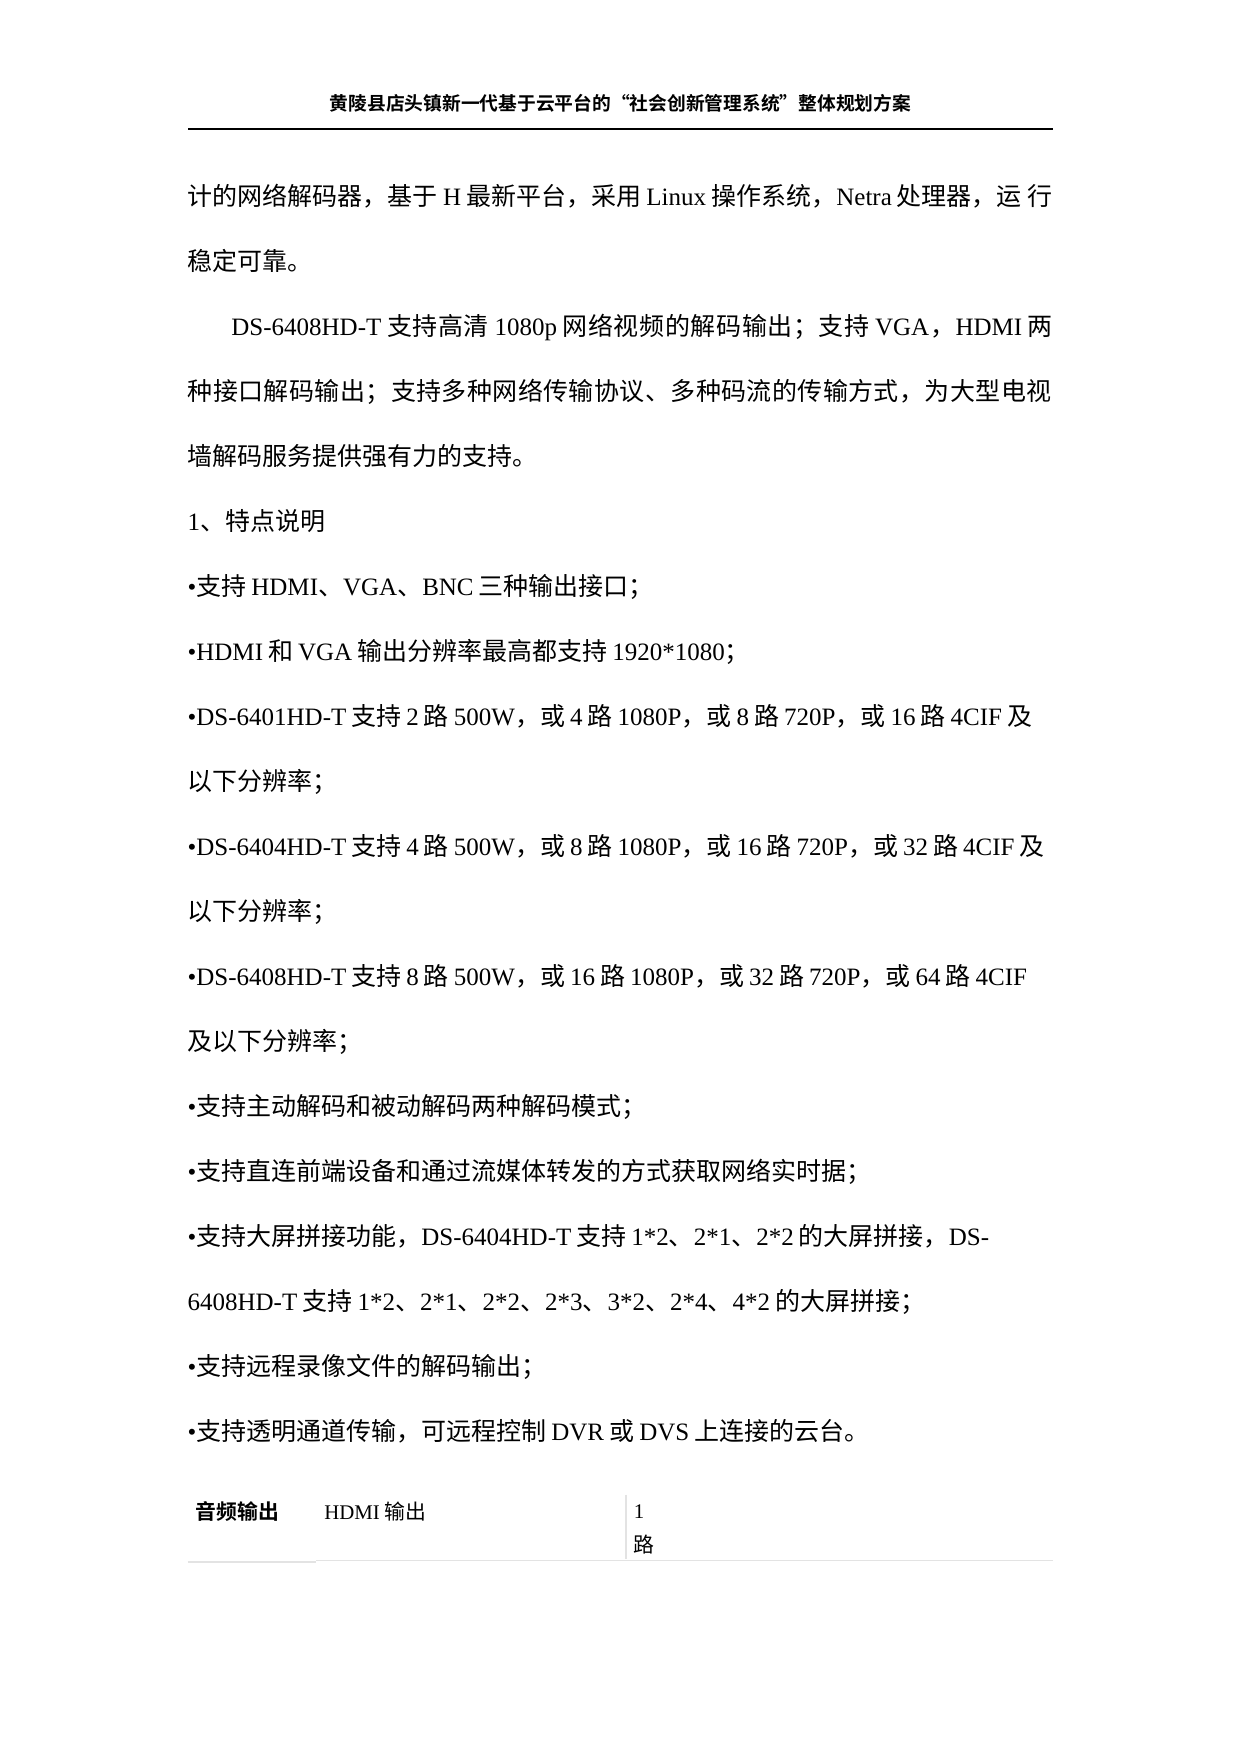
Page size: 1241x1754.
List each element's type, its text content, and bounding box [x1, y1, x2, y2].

text •支持HDMI、VGA、BNC三种输出接口； •HDMI和VGA输出分辨率最高都支持1920*1080； •DS-6401HD-T支持2路500W，或4路1080P，或8路720P，或16路4CIF及以下分辨率； [187, 552, 1053, 812]
text •支持大屏拼接功能，DS-6404HD-T支持1*2、2*1、2*2的大屏拼接，DS-6408HD-T支持1*2、2*1、2*2、2*3、3*2、2*4、4*2的大屏拼接； [187, 1202, 1053, 1332]
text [187, 162, 1053, 292]
table_header 音频输出 [188, 1495, 316, 1561]
text •DS-6408HD-T支持8路500W，或16路1080P，或32路720P，或64路4CIF及以下分辨率； [187, 942, 1053, 1072]
text •DS-6404HD-T支持4路500W，或8路1080P，或16路720P，或32路4CIF及以下分辨率； [187, 812, 1053, 942]
text •支持直连前端设备和通过流媒体转发的方式获取网络实时据； [187, 1137, 1053, 1202]
text •支持主动解码和被动解码两种解码模式； [187, 1072, 1053, 1137]
text •支持透明通道传输，可远程控制DVR或DVS上连接的云台。 [187, 1397, 1053, 1462]
text DS-6408HD-T支持高清1080p网络视频的解码输出；支持VGA，HDMI两种接口解码输出；支持多种网络传输协议、多种码流的传输方式，为大型电视墙解码服务提供强有力的支持。 [187, 292, 1053, 487]
text •支持远程录像文件的解码输出； [187, 1332, 1053, 1397]
text 1、特点说明 [187, 487, 1053, 552]
